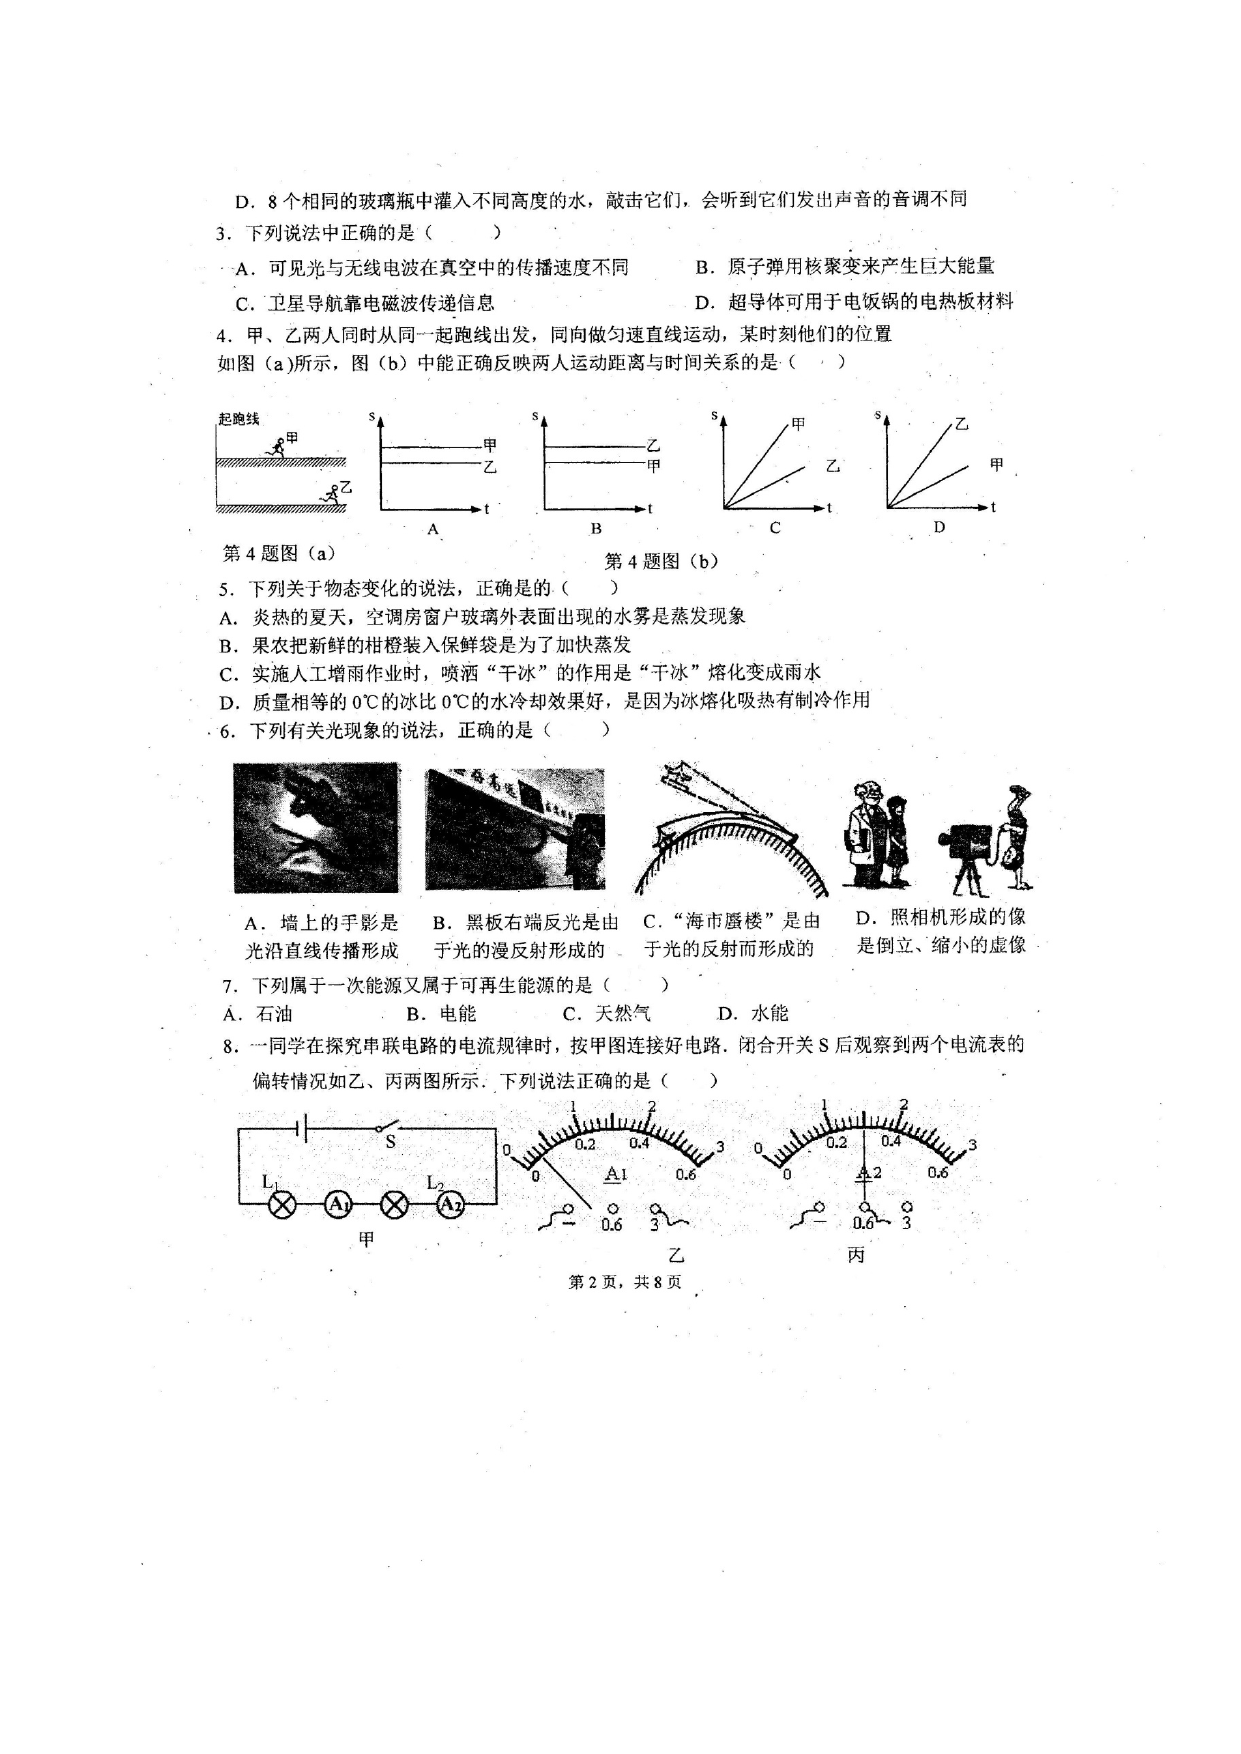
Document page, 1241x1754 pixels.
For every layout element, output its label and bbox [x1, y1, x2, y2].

picture [75, 80, 1166, 1594]
